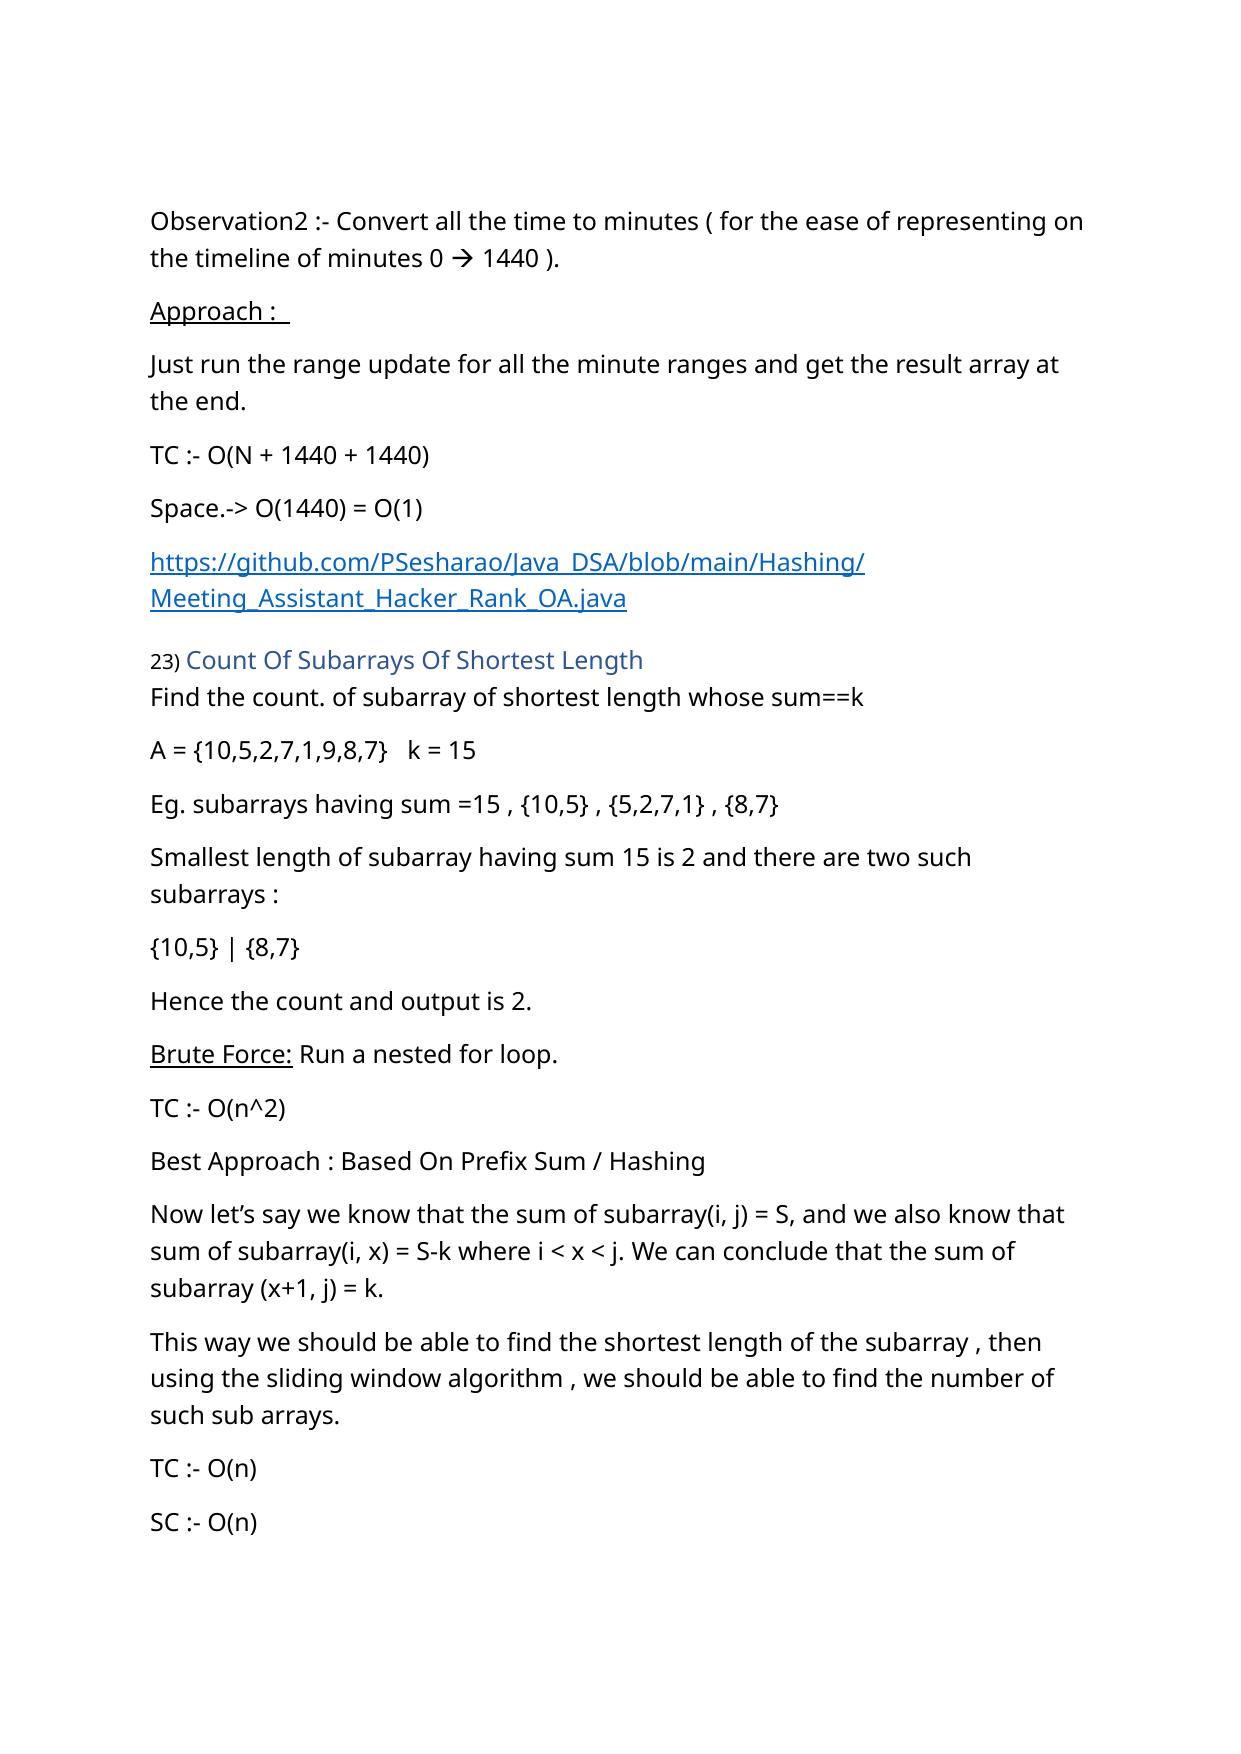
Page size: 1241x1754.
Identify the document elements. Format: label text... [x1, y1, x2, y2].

text Observation2 :- Convert all the time to minutes ( for the ease of representing on the timeline of minutes 0 1440 ). [150, 203, 1090, 274]
text {10,5} | {8,7} [150, 930, 1090, 964]
text Just run the range update for all the minute ranges and get the result array at the end. [150, 347, 1090, 418]
text https://github.com/PSesharao/Java_DSA/blob/main/Hashing/Meeting_Assistant_Hacker_Rank_OA.java [150, 544, 1090, 615]
text Brute Force: Run a nested for loop. [150, 1037, 1090, 1071]
text Space.-> O(1440) = O(1) [150, 491, 1090, 525]
text Eg. subarrays having sum =15 , {10,5} , {5,2,7,1} , {8,7} [150, 786, 1090, 820]
text Find the count. of subarray of shortest length whose sum==k [150, 679, 1090, 713]
text Hence the count and output is 2. [150, 983, 1090, 1017]
text This way we should be able to find the shortest length of the subarray , then using the sliding window algorithm , we should be able to find the number of such sub arrays. [150, 1324, 1090, 1432]
text Smallest length of subarray having sum 15 is 2 and there are two such subarrays : [150, 840, 1090, 911]
text TC :- O(n^2) [150, 1090, 1090, 1124]
text Best Approach : Based On Prefix Sum / Hashing [150, 1144, 1090, 1178]
text Now let’s say we know that the sum of subarray(i, j) = S, and we also know that sum of subarray(i, x) = S-k where i < x < j. We can conclude that the sum of subarray (x+1, j) = k. [150, 1197, 1090, 1305]
text Approach : [150, 294, 1090, 328]
text TC :- O(N + 1440 + 1440) [150, 437, 1090, 471]
text TC :- O(n) [150, 1451, 1090, 1485]
text A = {10,5,2,7,1,9,8,7} k = 15 [150, 733, 1090, 767]
subtitle Count Of Subarrays Of Shortest Length [150, 643, 1090, 677]
text SC :- O(n) [150, 1504, 1090, 1539]
